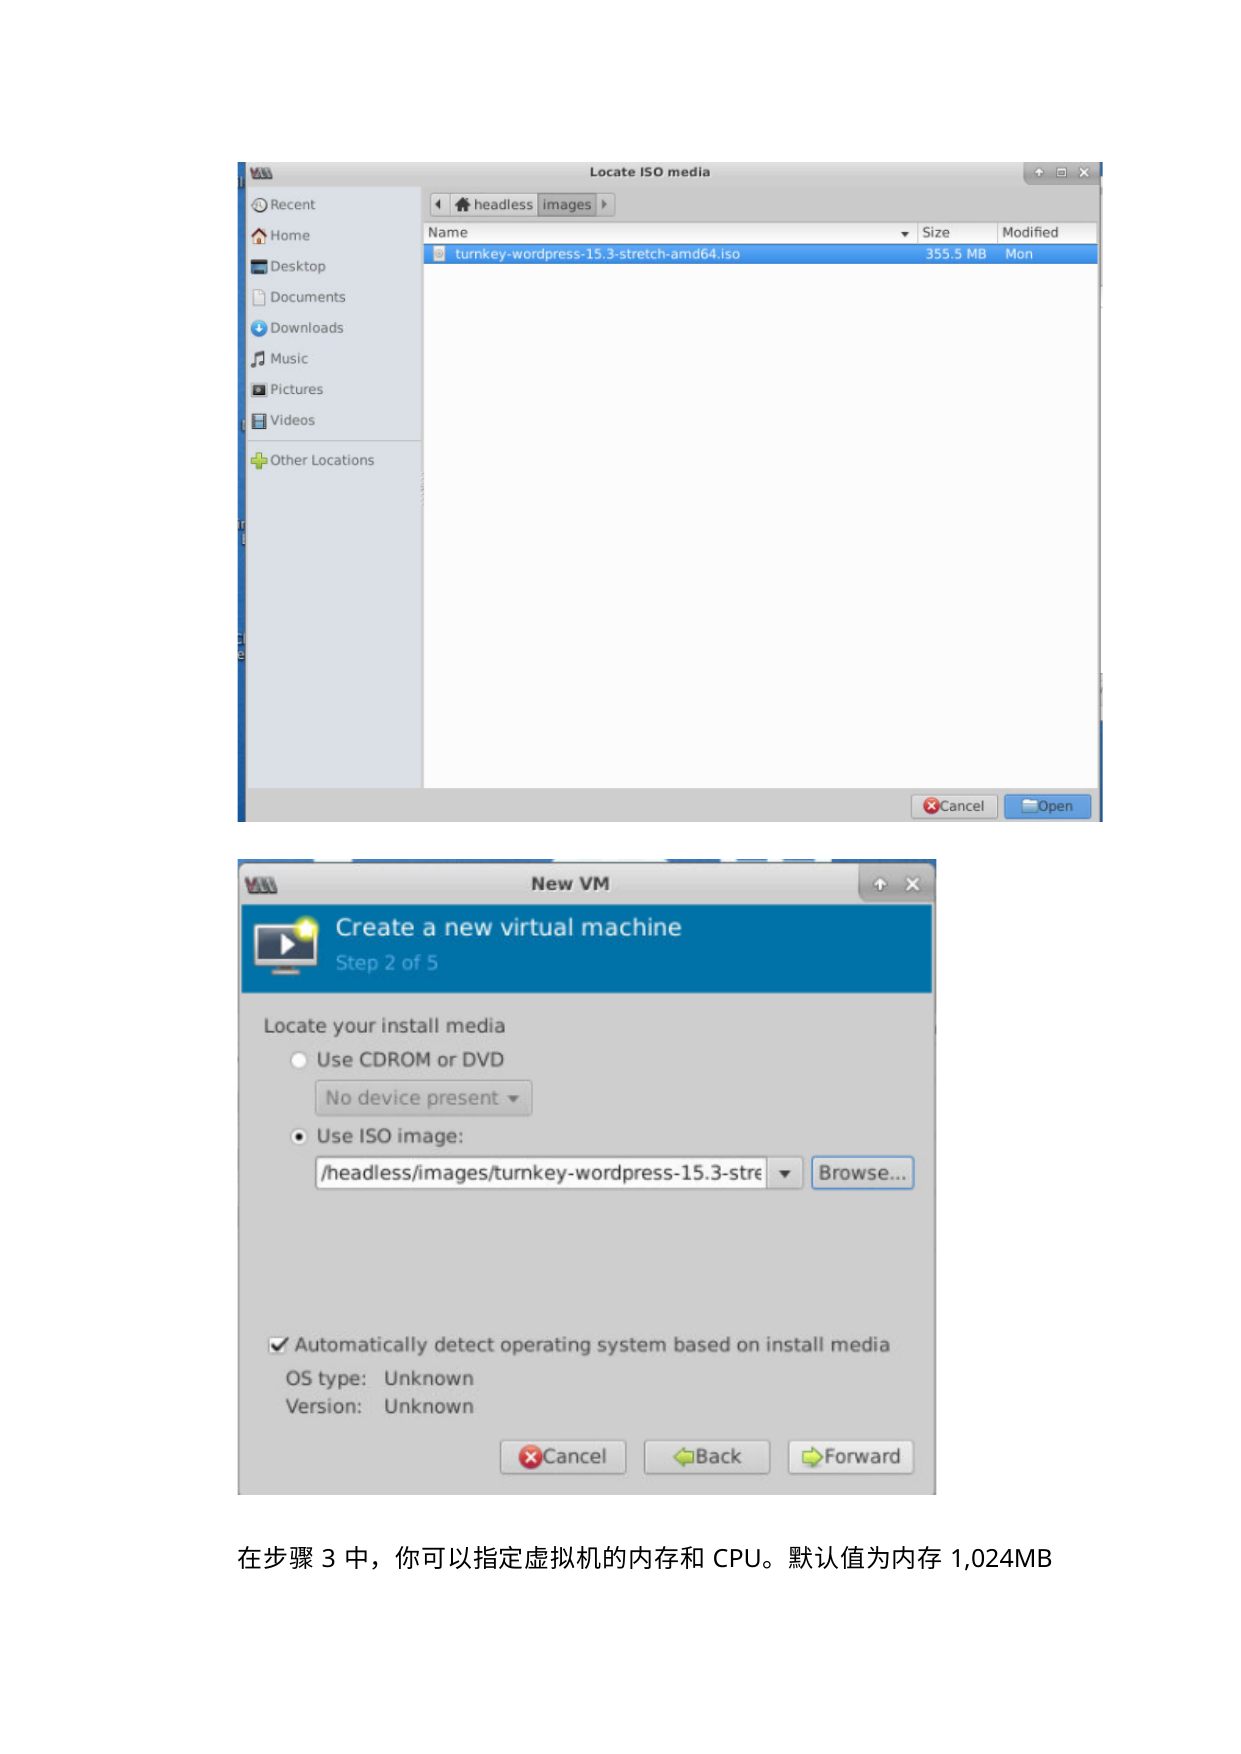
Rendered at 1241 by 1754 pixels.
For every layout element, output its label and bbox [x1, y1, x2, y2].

picture [237, 859, 937, 1495]
text [187, 1524, 1053, 1589]
picture [237, 162, 1103, 822]
